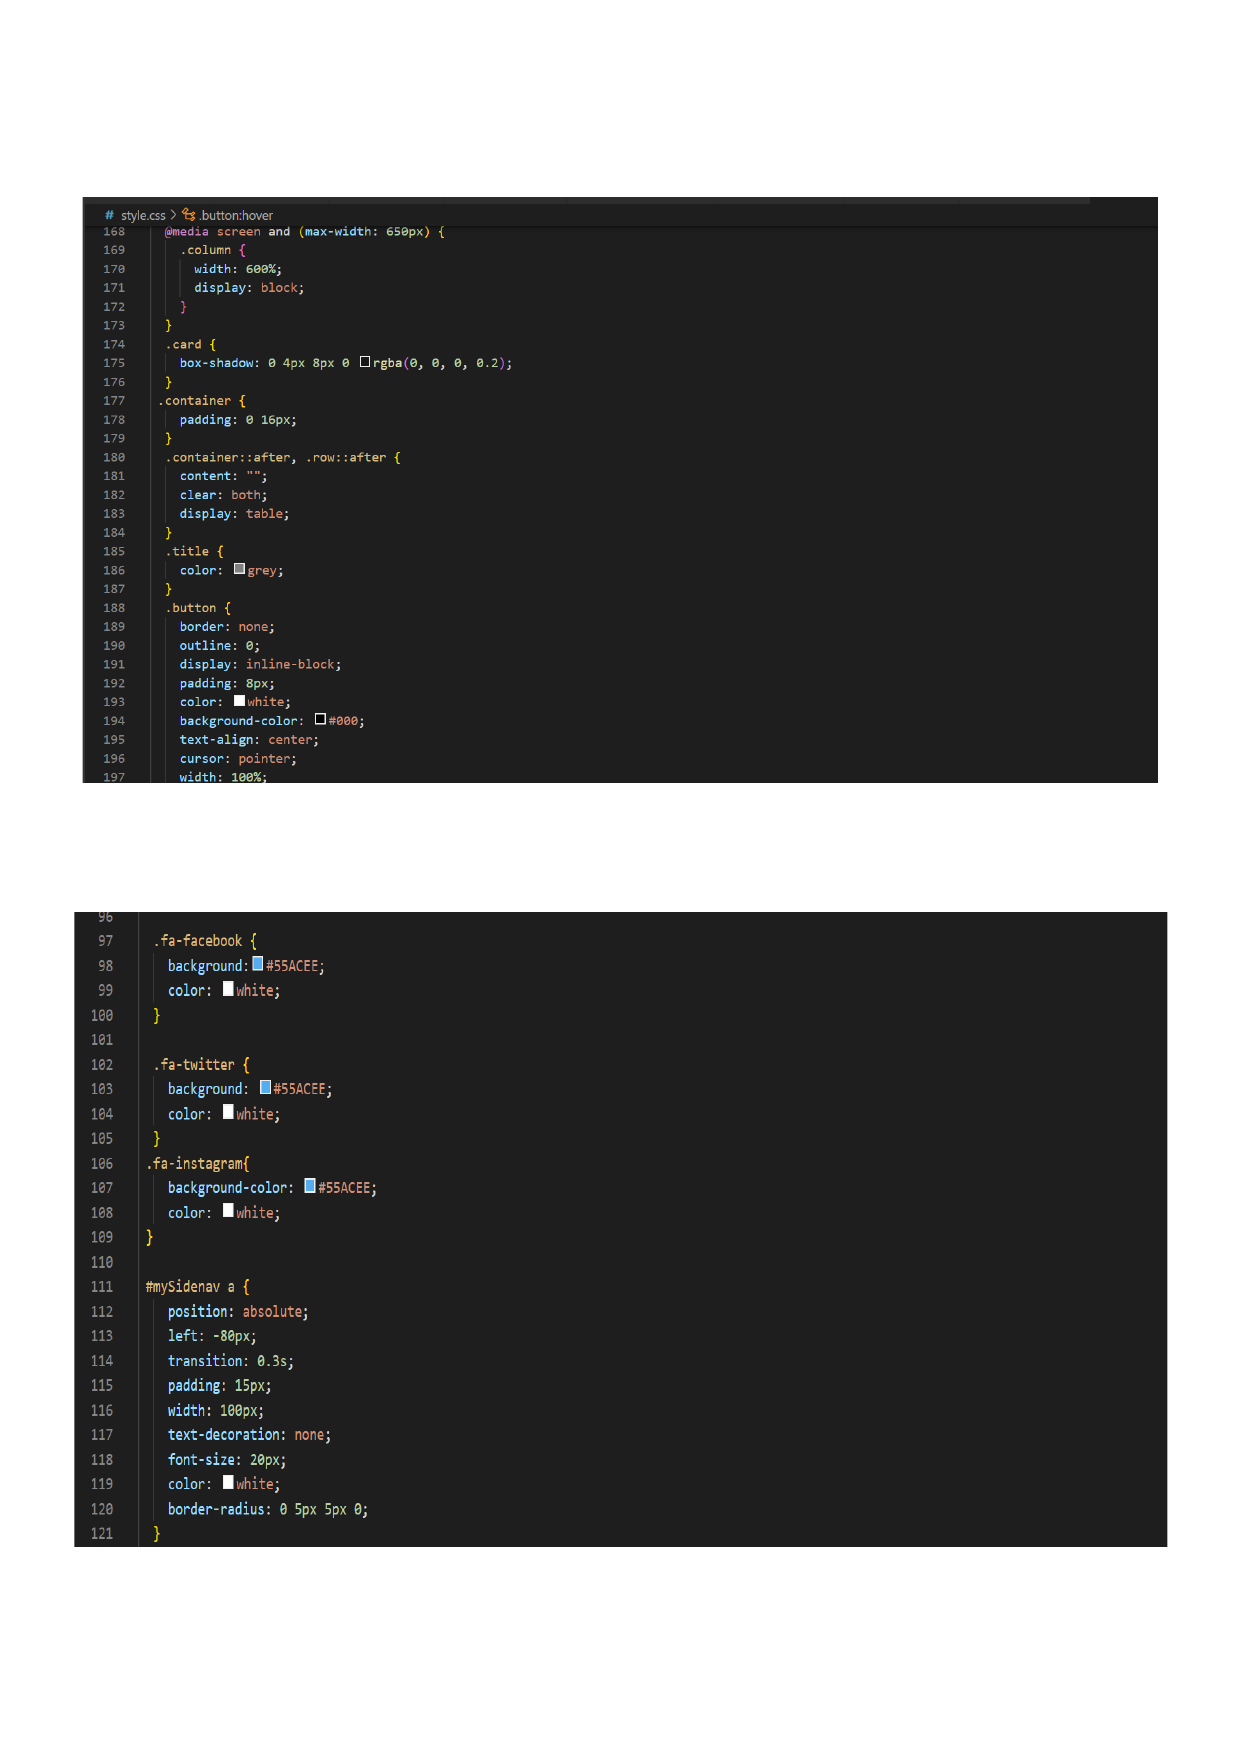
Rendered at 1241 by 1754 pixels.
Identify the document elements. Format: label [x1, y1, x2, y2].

picture [82, 197, 1158, 783]
picture [74, 912, 1168, 1547]
